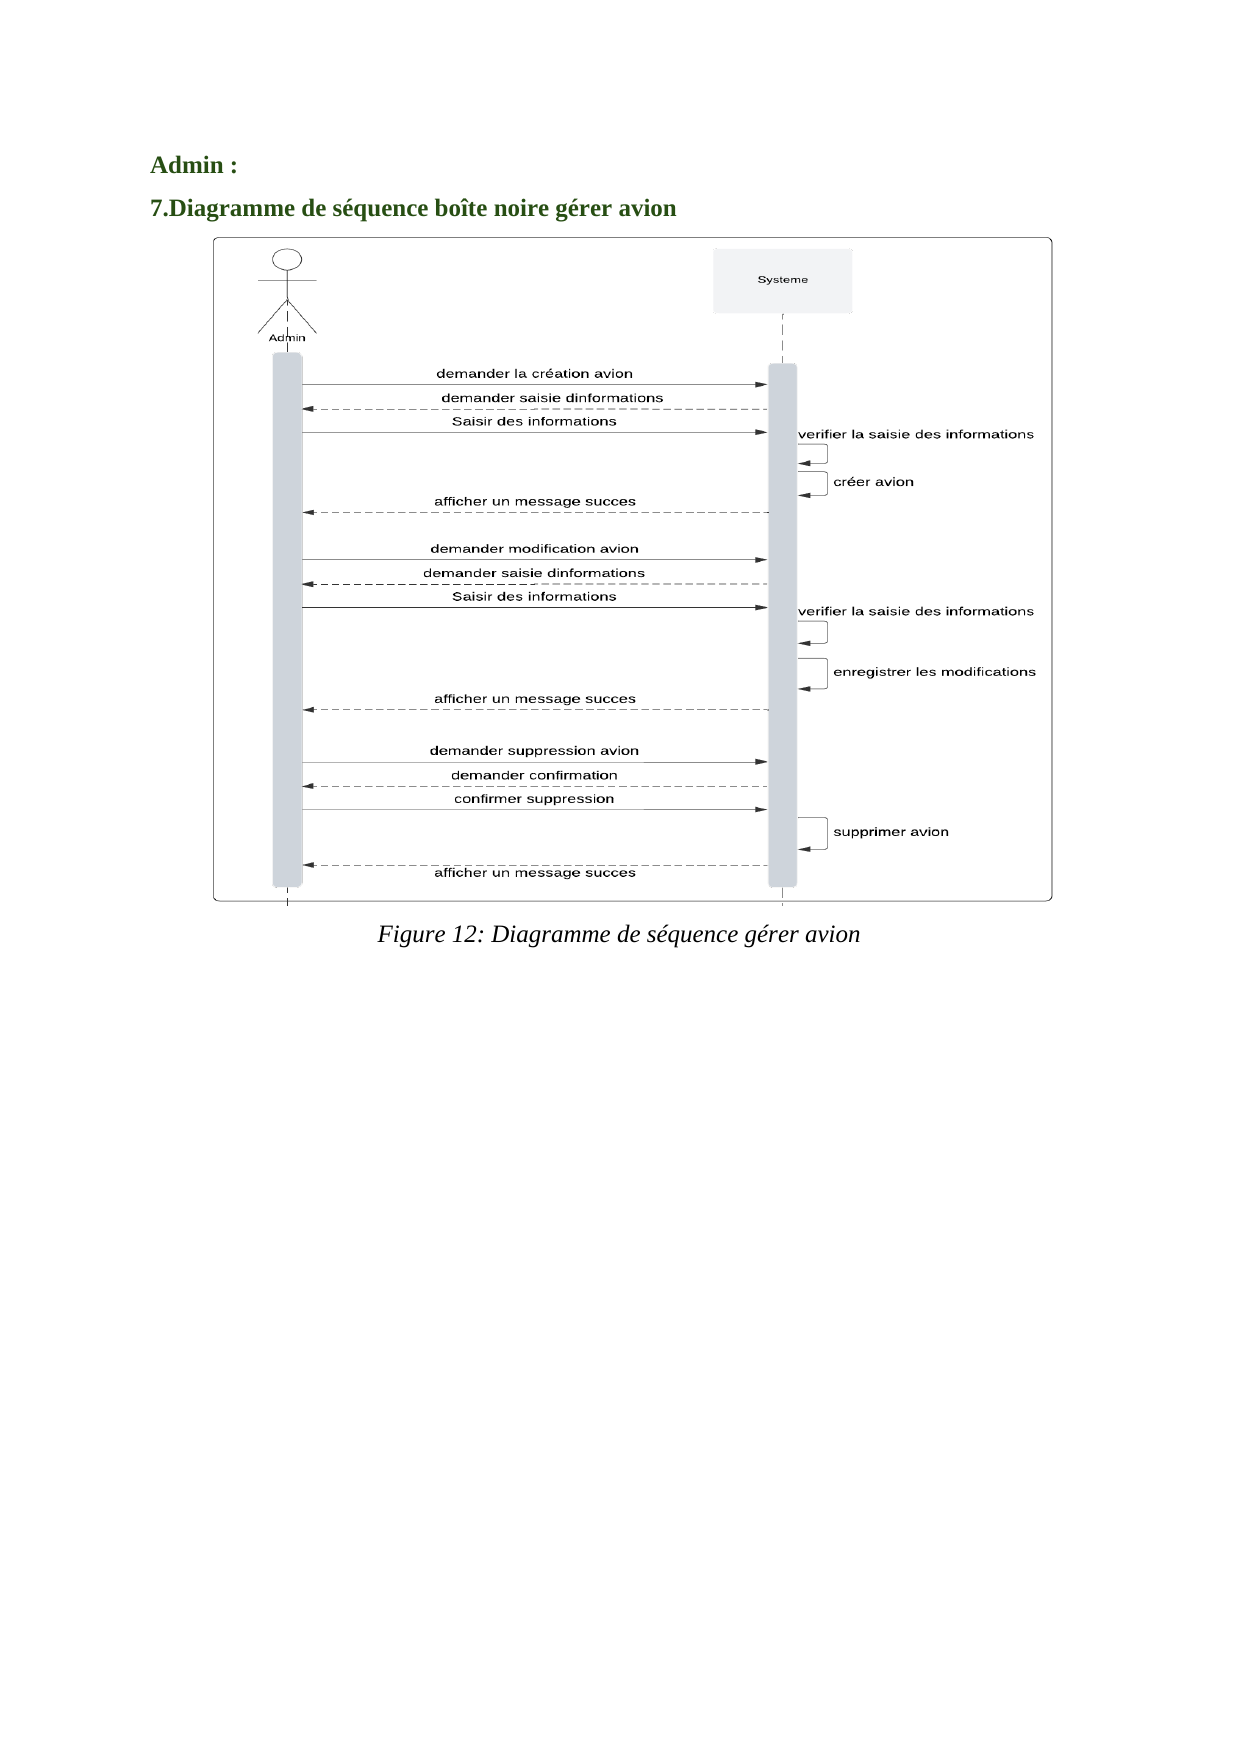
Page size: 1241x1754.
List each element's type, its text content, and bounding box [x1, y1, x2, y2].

text 7.Diagramme de séquence boîte noire gérer avion [150, 193, 1090, 222]
picture [150, 236, 1091, 906]
text Admin : [150, 150, 1090, 179]
text Figure 12: Diagramme de séquence gérer avion [150, 919, 1090, 948]
